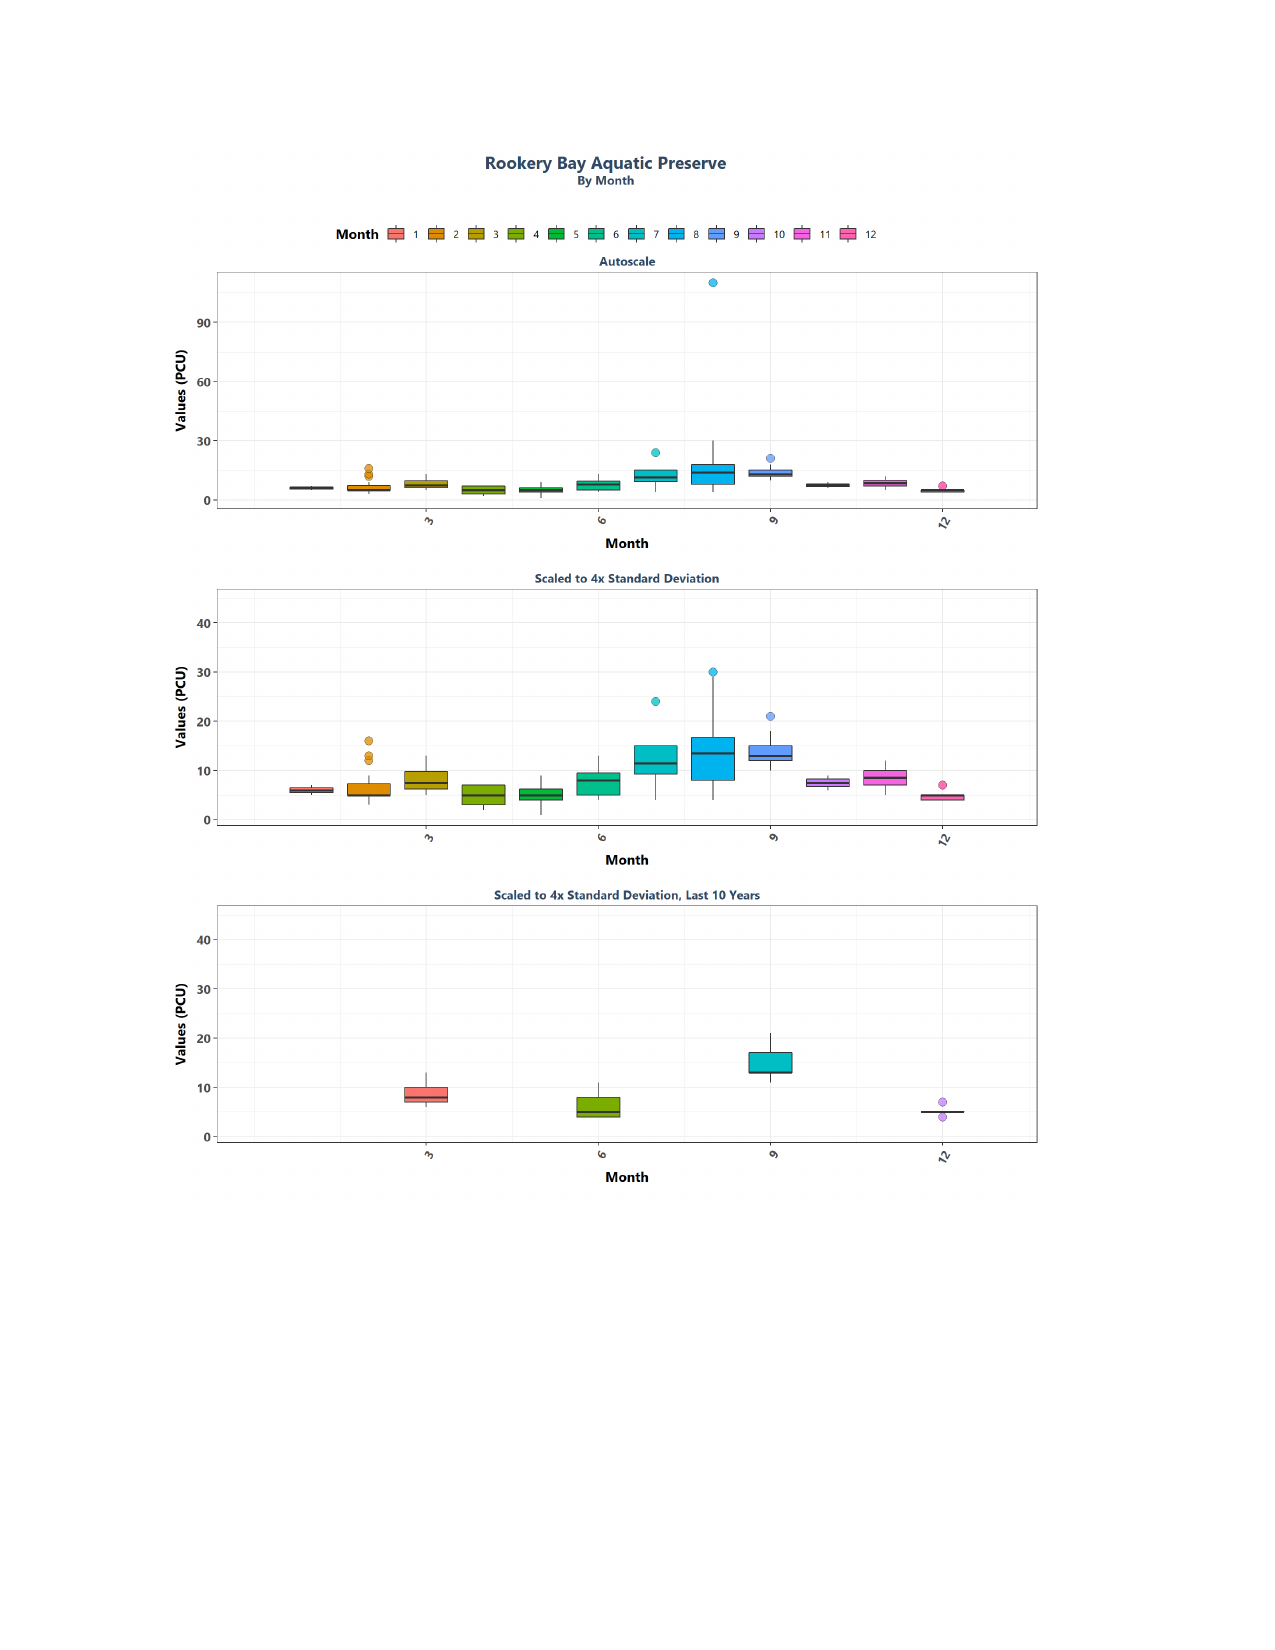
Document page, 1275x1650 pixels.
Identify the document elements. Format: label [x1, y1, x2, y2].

picture [168, 150, 1044, 1200]
